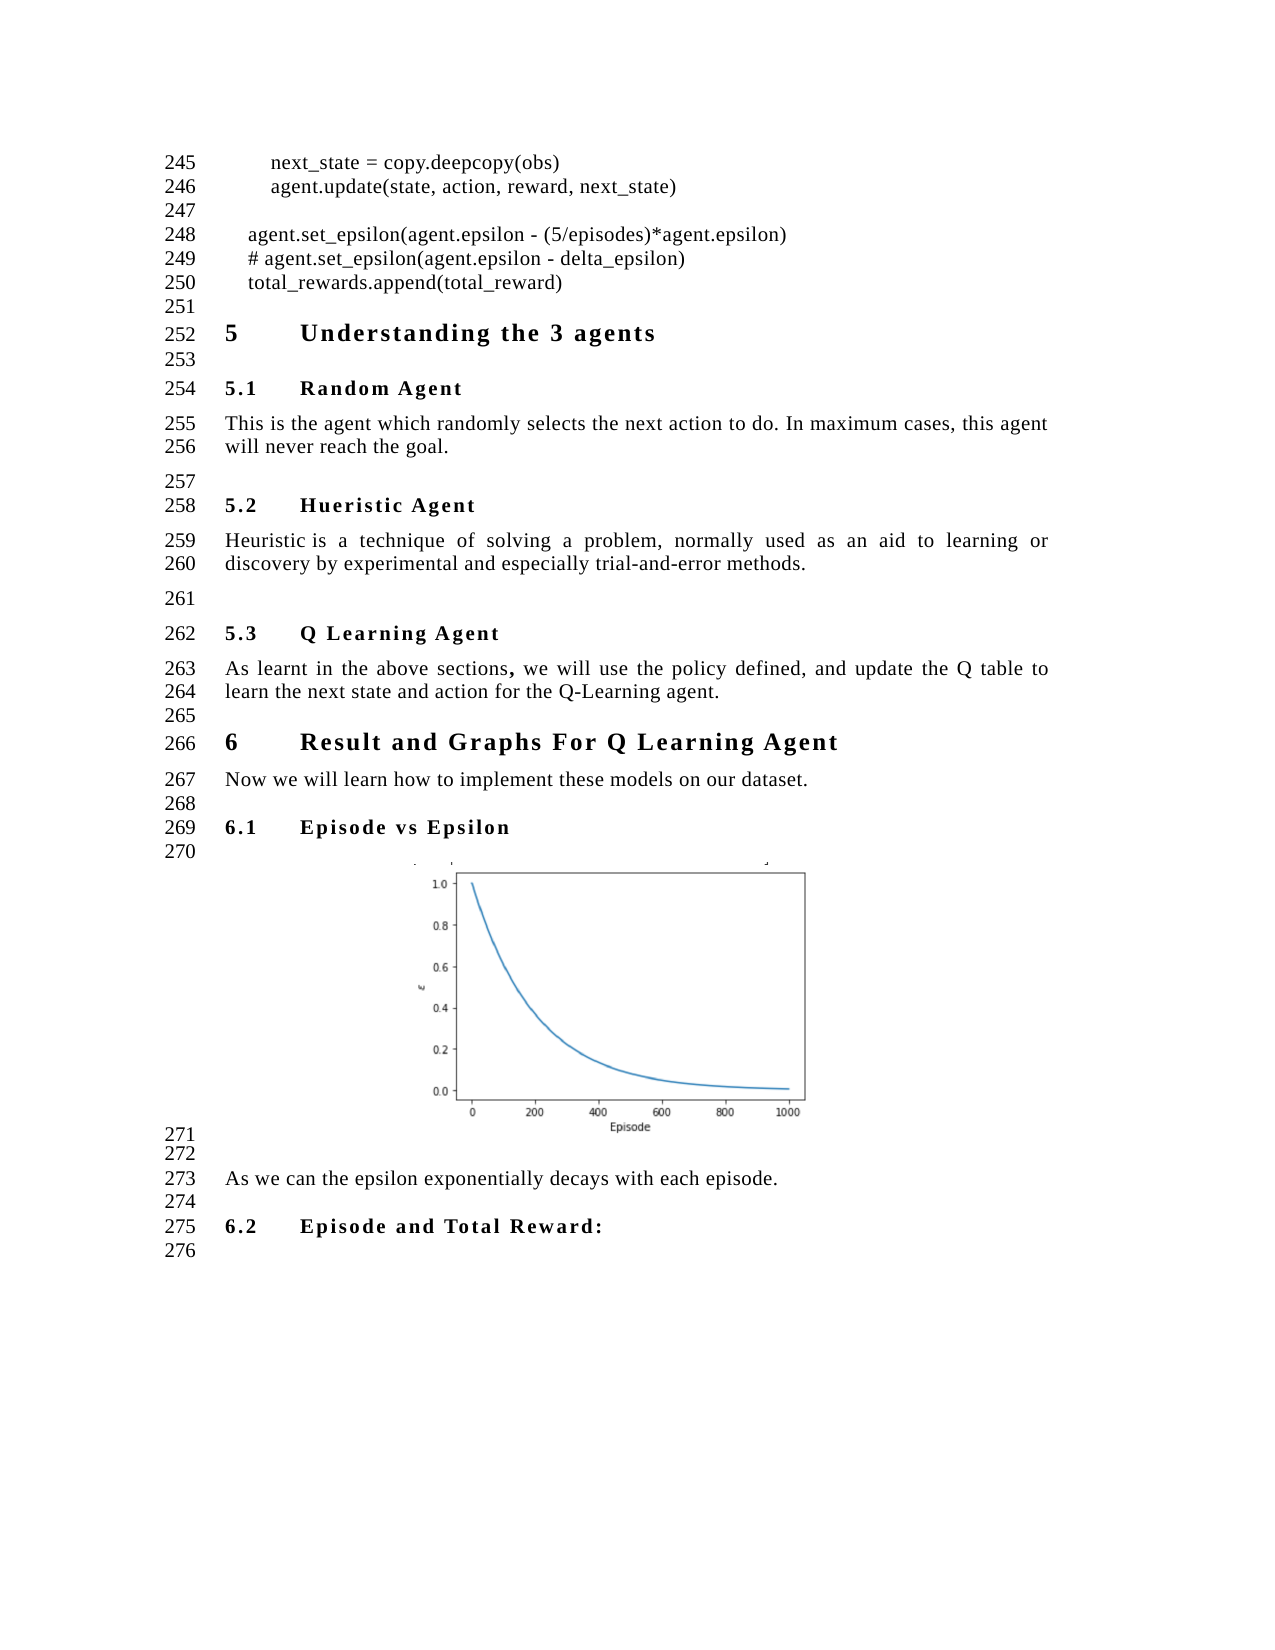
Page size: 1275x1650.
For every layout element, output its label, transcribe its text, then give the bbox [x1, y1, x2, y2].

text # agent.set_epsilon(agent.epsilon - delta_epsilon) [225, 246, 1050, 270]
text 5 Understanding the 3 agents [225, 318, 1050, 347]
text 6.2 Episode and Total Reward: [225, 1213, 1050, 1238]
text total_rewards.append(total_reward) [225, 270, 1050, 294]
picture [414, 862, 861, 1142]
text Heuristic is a technique of solving a problem, normally used as an aid to learning or discovery by experimental and especially trial-and-error methods. [225, 529, 1050, 575]
text As learnt in the above sections, we will use the policy defined, and update the Q table to learn the next state and action for the Q-Learning agent. [225, 657, 1050, 703]
text next_state = copy.deepcopy(obs) [225, 150, 1050, 174]
text As we can the epsilon exponentially decays with each episode. [225, 1165, 1050, 1189]
text Now we will learn how to implement these models on our dataset. [225, 768, 1050, 791]
text 5.2 Hueristic Agent [225, 493, 1050, 517]
text 5.1 Random Agent [225, 376, 1050, 400]
text 5.3 Q Learning Agent [225, 622, 1050, 645]
text 6 Result and Graphs For Q Learning Agent [225, 727, 1050, 756]
text agent.update(state, action, reward, next_state) [225, 174, 1050, 198]
text 6.1 Episode vs Epsilon [225, 815, 1050, 839]
text This is the agent which randomly selects the next action to do. In maximum cases, this agent will never reach the goal. [225, 412, 1050, 458]
text agent.set_epsilon(agent.epsilon - (5/episodes)*agent.epsilon) [225, 222, 1050, 246]
